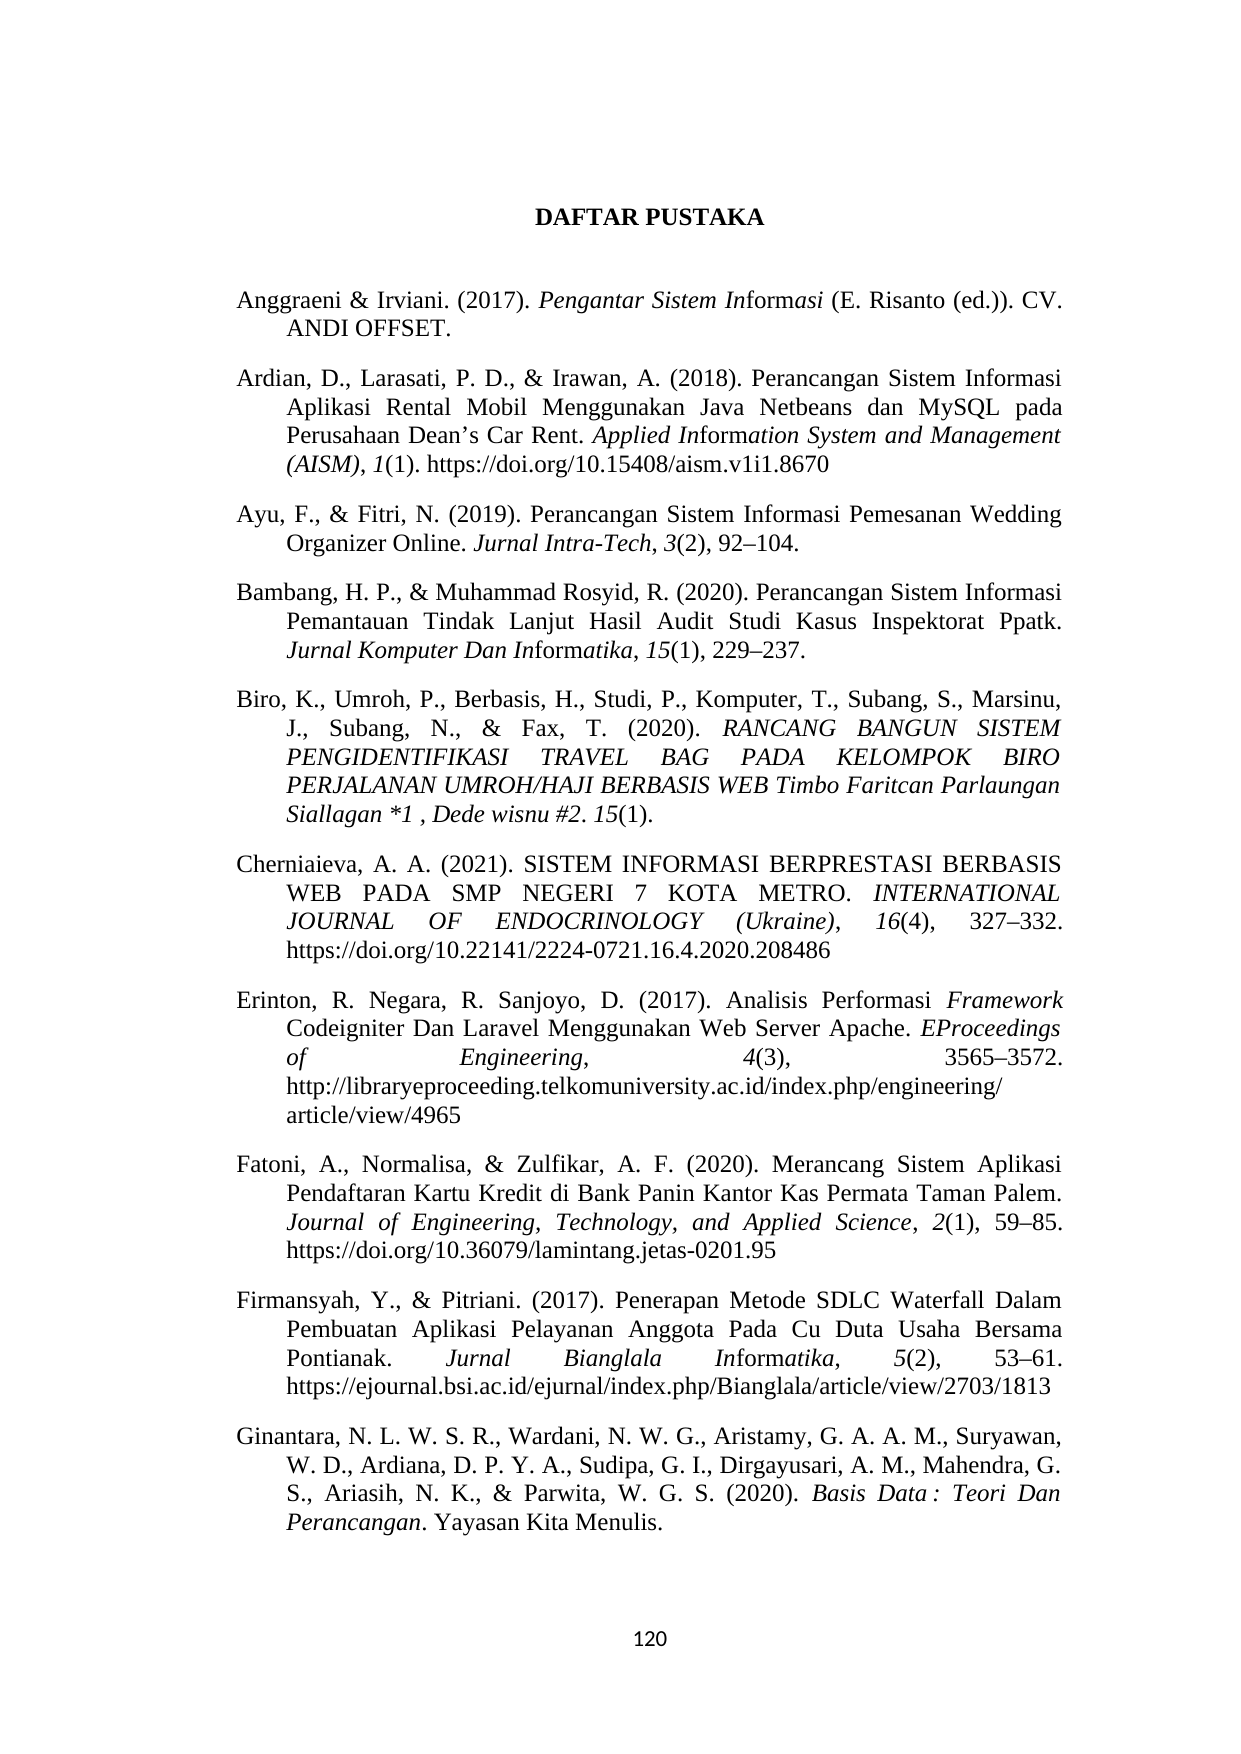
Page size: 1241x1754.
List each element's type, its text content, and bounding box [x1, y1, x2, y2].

text Ardian, D., Larasati, P. D., & Irawan, A. (2018). Perancangan Sistem Informasi Aplikasi Rental Mobil Menggunakan Java Netbeans dan MySQL pada Perusahaan Dean’s Car Rent. Applied Information System and Management (AISM), 1(1). https://doi.org/10.15408/aism.v1i1.8670 [236, 363, 1063, 478]
text Erinton, R. Negara, R. Sanjoyo, D. (2017). Analisis Performasi Framework Codeigniter Dan Laravel Menggunakan Web Server Apache. EProceedings of Engineering, 4(3), 3565–3572. http://libraryeproceeding.telkomuniversity.ac.id/index.php/engineering/article/view/4965 [236, 985, 1063, 1128]
subtitle DAFTAR PUSTAKA [236, 202, 1063, 231]
text Cherniaieva, A. A. (2021). SISTEM INFORMASI BERPRESTASI BERBASIS WEB PADA SMP NEGERI 7 KOTA METRO. INTERNATIONAL JOURNAL OF ENDOCRINOLOGY (Ukraine), 16(4), 327–332. https://doi.org/10.22141/2224-0721.16.4.2020.208486 [236, 849, 1063, 964]
text Fatoni, A., Normalisa, & Zulfikar, A. F. (2020). Merancang Sistem Aplikasi Pendaftaran Kartu Kredit di Bank Panin Kantor Kas Permata Taman Palem. Journal of Engineering, Technology, and Applied Science, 2(1), 59–85. https://doi.org/10.36079/lamintang.jetas-0201.95 [236, 1149, 1063, 1264]
text Anggraeni & Irviani. (2017). Pengantar Sistem Informasi (E. Risanto (ed.)). CV. ANDI OFFSET. [236, 285, 1063, 342]
text Bambang, H. P., & Muhammad Rosyid, R. (2020). Perancangan Sistem Informasi Pemantauan Tindak Lanjut Hasil Audit Studi Kasus Inspektorat Ppatk. Jurnal Komputer Dan Informatika, 15(1), 229–237. [236, 577, 1063, 663]
text Ayu, F., & Fitri, N. (2019). Perancangan Sistem Informasi Pemesanan Wedding Organizer Online. Jurnal Intra-Tech, 3(2), 92–104. [236, 499, 1063, 556]
text Firmansyah, Y., & Pitriani. (2017). Penerapan Metode SDLC Waterfall Dalam Pembuatan Aplikasi Pelayanan Anggota Pada Cu Duta Usaha Bersama Pontianak. Jurnal Bianglala Informatika, 5(2), 53–61. https://ejournal.bsi.ac.id/ejurnal/index.php/Bianglala/article/view/2703/1813 [236, 1285, 1063, 1400]
text Ginantara, N. L. W. S. R., Wardani, N. W. G., Aristamy, G. A. A. M., Suryawan, W. D., Ardiana, D. P. Y. A., Sudipa, G. I., Dirgayusari, A. M., Mahendra, G. S., Ariasih, N. K., & Parwita, W. G. S. (2020). Basis Data : Teori Dan Perancangan. Yayasan Kita Menulis. [236, 1421, 1063, 1536]
text Biro, K., Umroh, P., Berbasis, H., Studi, P., Komputer, T., Subang, S., Marsinu, J., Subang, N., & Fax, T. (2020). RANCANG BANGUN SISTEM PENGIDENTIFIKASI TRAVEL BAG PADA KELOMPOK BIRO PERJALANAN UMROH/HAJI BERBASIS WEB Timbo Faritcan Parlaungan Siallagan *1 , Dede wisnu #2. 15(1). [236, 684, 1063, 828]
